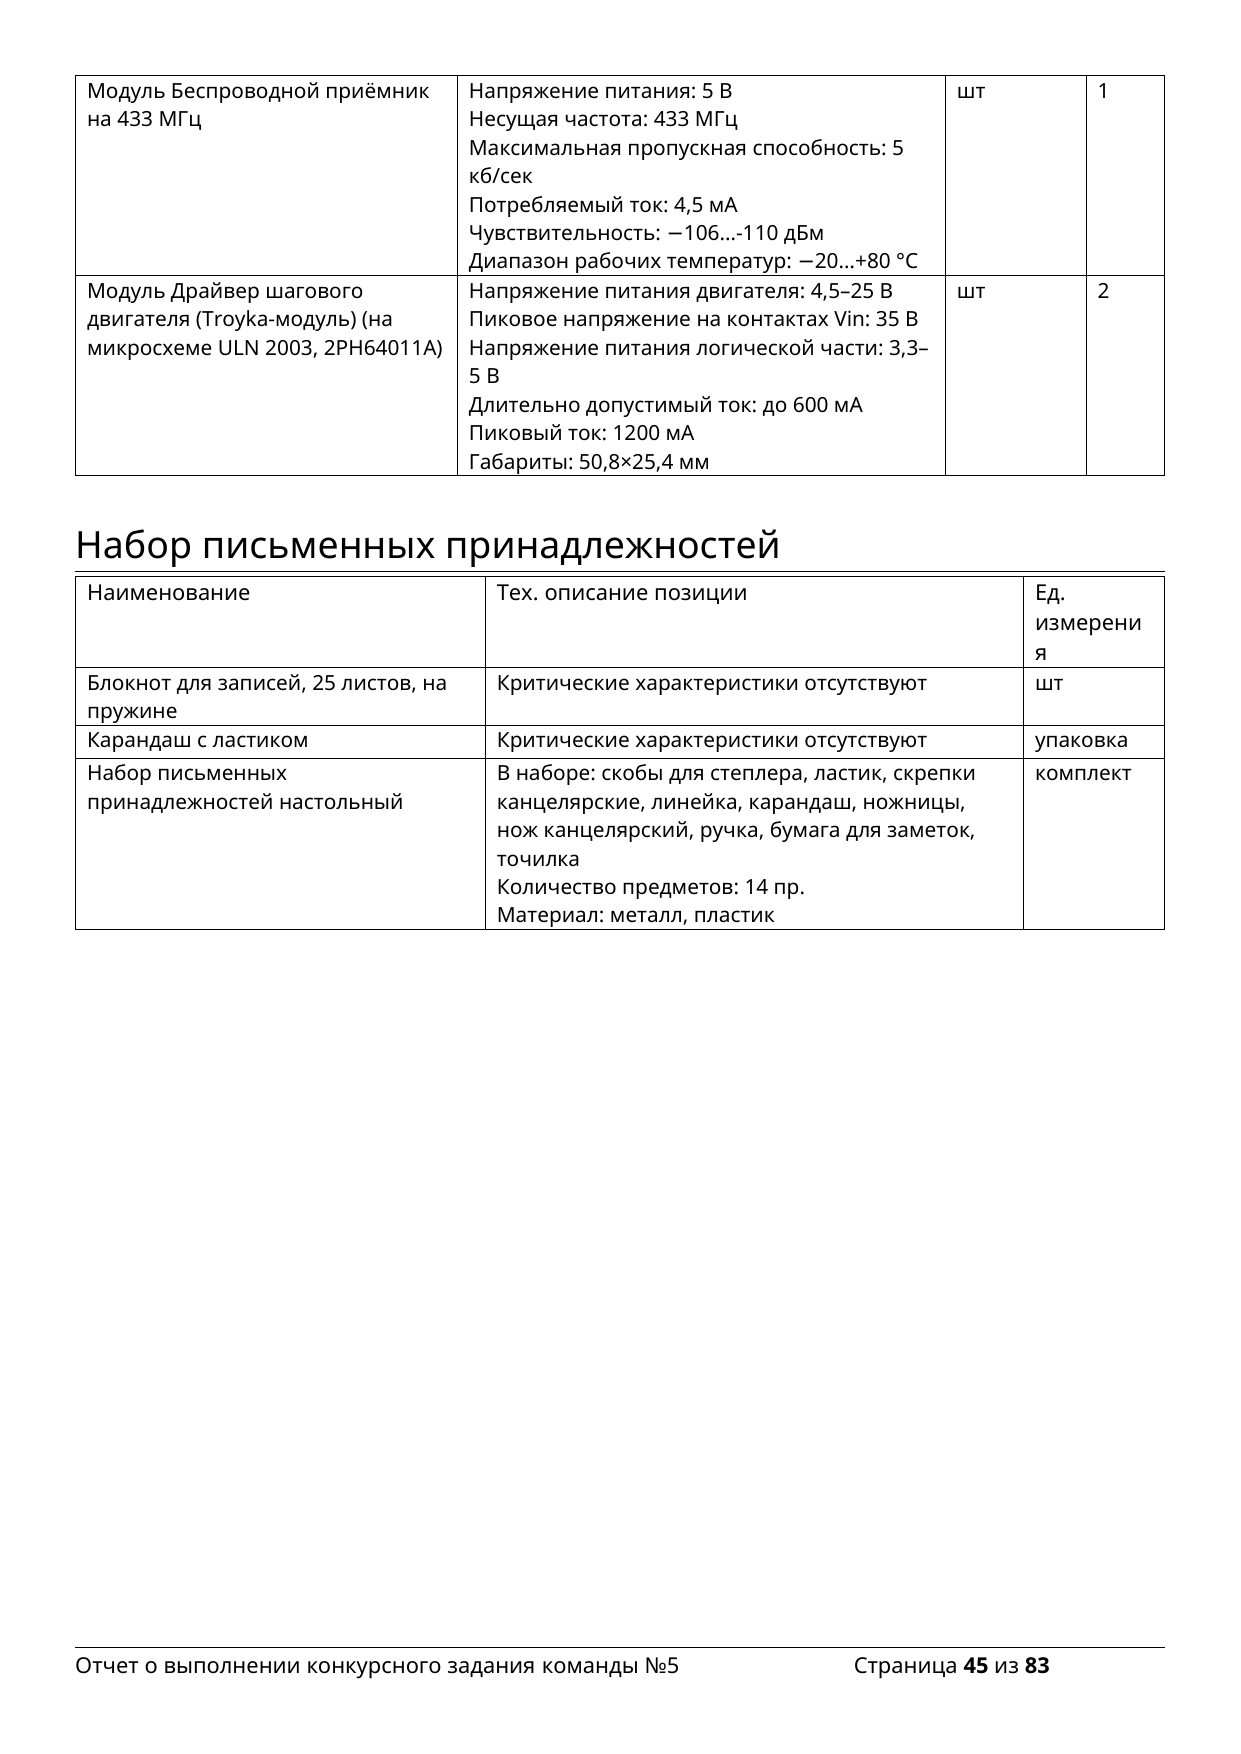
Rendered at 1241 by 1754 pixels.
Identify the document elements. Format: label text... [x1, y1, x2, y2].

table_cell Напряжение питания: 5 В Несущая частота: 433 МГц Максимальная пропускная способность: 5 кб/сек Потребляемый ток: 4,5 мА Чувствительность: −106…-110 дБм Диапазон рабочих температур: −20…+80 °C [458, 76, 945, 275]
table_cell 1 [1087, 76, 1164, 275]
table_cell Модуль Беспроводной приёмник на 433 МГц [76, 76, 457, 275]
table_cell Карандаш с ластиком [76, 726, 485, 757]
table_cell упаковка [1024, 726, 1164, 757]
table_cell шт [1024, 668, 1164, 724]
table_cell 2 [1087, 276, 1164, 475]
table_cell Модуль Драйвер шагового двигателя (Troyka-модуль) (на микросхеме ULN 2003, 2PH64011A) [76, 276, 457, 475]
subtitle Набор письменных принадлежностей [75, 518, 1165, 571]
table_header Наименование [76, 577, 485, 667]
table_cell Критические характеристики отсутствуют [486, 726, 1023, 757]
table_cell шт [946, 276, 1086, 475]
table_cell Блокнот для записей, 25 листов, на пружине [76, 668, 485, 724]
table_cell шт [946, 76, 1086, 275]
table_header Ед. измерения [1024, 577, 1164, 667]
table_cell комплект [1024, 759, 1164, 929]
table_cell Набор письменных принадлежностей настольный [76, 759, 485, 929]
table_cell Критические характеристики отсутствуют [486, 668, 1023, 724]
table_cell В наборе: скобы для степлера, ластик, скрепки канцелярские, линейка, карандаш, ножницы, нож канцелярский, ручка, бумага для заметок, точилка Количество предметов: 14 пр. Материал: металл, пластик [486, 759, 1023, 929]
table_cell Напряжение питания двигателя: 4,5–25 В Пиковое напряжение на контактах Vin: 35 В Напряжение питания логической части: 3,3–5 В Длительно допустимый ток: до 600 мА Пиковый ток: 1200 мА Габариты: 50,8×25,4 мм [458, 276, 945, 475]
table_header Тех. описание позиции [486, 577, 1023, 667]
